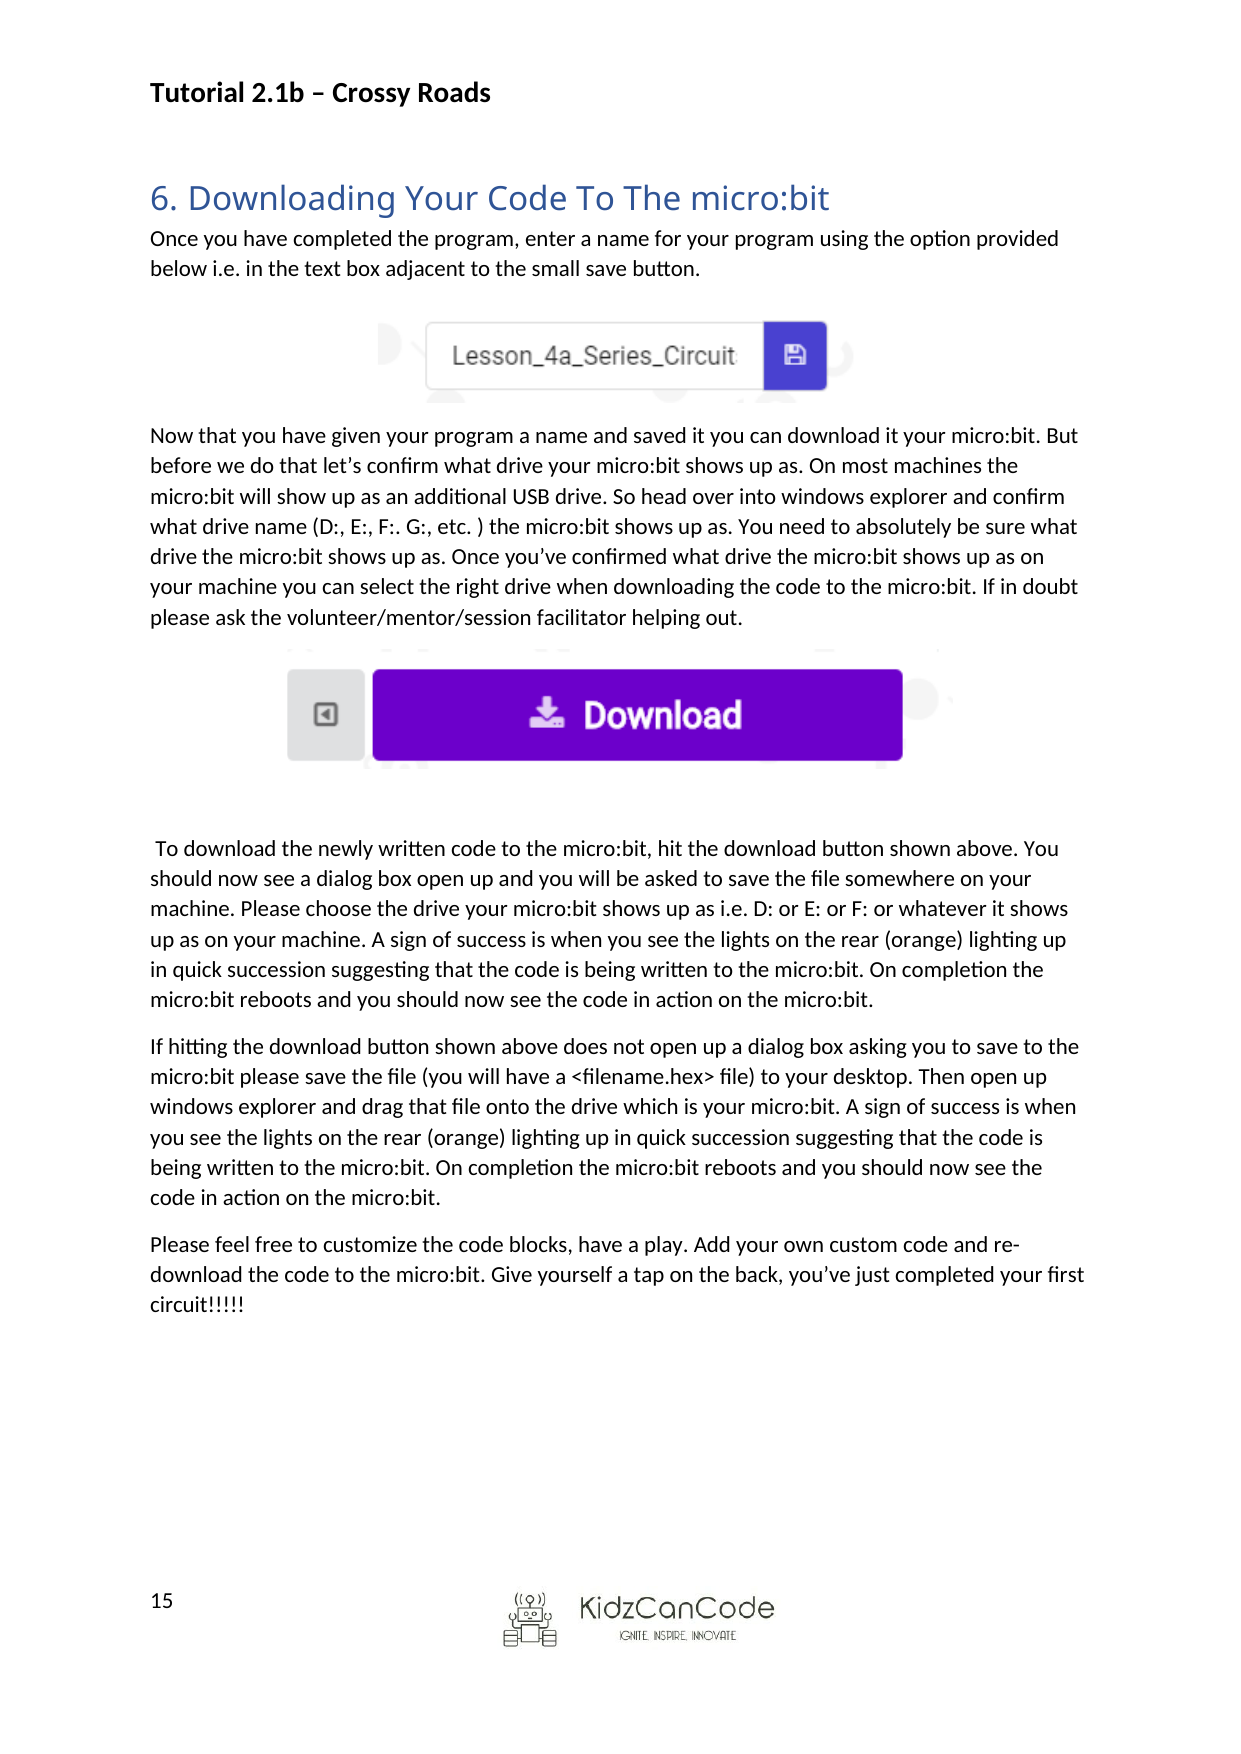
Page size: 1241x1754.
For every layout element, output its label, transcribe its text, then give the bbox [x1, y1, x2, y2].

picture [377, 301, 863, 403]
text To download the newly written code to the micro:bit, hit the download button shown above. You should now see a dialog box open up and you will be asked to save the file somewhere on your machine. Please choose the drive your micro:bit shows up as i.e. D: or E: or F: or whatever it shows up as on your machine. A sign of success is when you see the lights on the rear (orange) lighting up in quick succession suggesting that the code is being written to the micro:bit. On completion the micro:bit reboots and you should now see the code in action on the micro:bit. [150, 834, 1090, 1013]
picture [497, 1586, 781, 1653]
text If hitting the download button shown above does not open up a dialog box asking you to save to the micro:bit please save the file (you will have a <filename.hex> file) to your desktop. Then open up windows explorer and drag that file onto the drive which is your micro:bit. A sign of success is when you see the lights on the rear (orange) lighting up in quick succession suggesting that the code is being written to the micro:bit. On completion the micro:bit reboots and you should now see the code in action on the micro:bit. [150, 1032, 1090, 1211]
text Please feel free to customize the code blocks, have a play. Add your own custom code and re-download the code to the micro:bit. Give yourself a tap on the back, you’ve just completed your first circuit!!!!! [150, 1230, 1090, 1318]
picture [287, 649, 953, 769]
text Once you have completed the program, enter a name for your program using the option provided below i.e. in the text box adjacent to the small save button. [150, 224, 1090, 282]
subtitle Downloading Your Code To The micro:bit [150, 175, 1090, 220]
text Now that you have given your program a name and saved it you can download it your micro:bit. But before we do that let’s confirm what drive your micro:bit shows up as. On most machines the micro:bit will show up as an additional USB drive. So head over into windows explorer and confirm what drive name (D:, E:, F:. G:, etc. ) the micro:bit shows up as. You need to absolutely be sure what drive the micro:bit shows up as. Once you’ve confirmed what drive the micro:bit shows up as on your machine you can select the right drive when downloading the code to the micro:bit. If in doubt please ask the volunteer/mentor/session facilitator helping out. [150, 421, 1090, 631]
